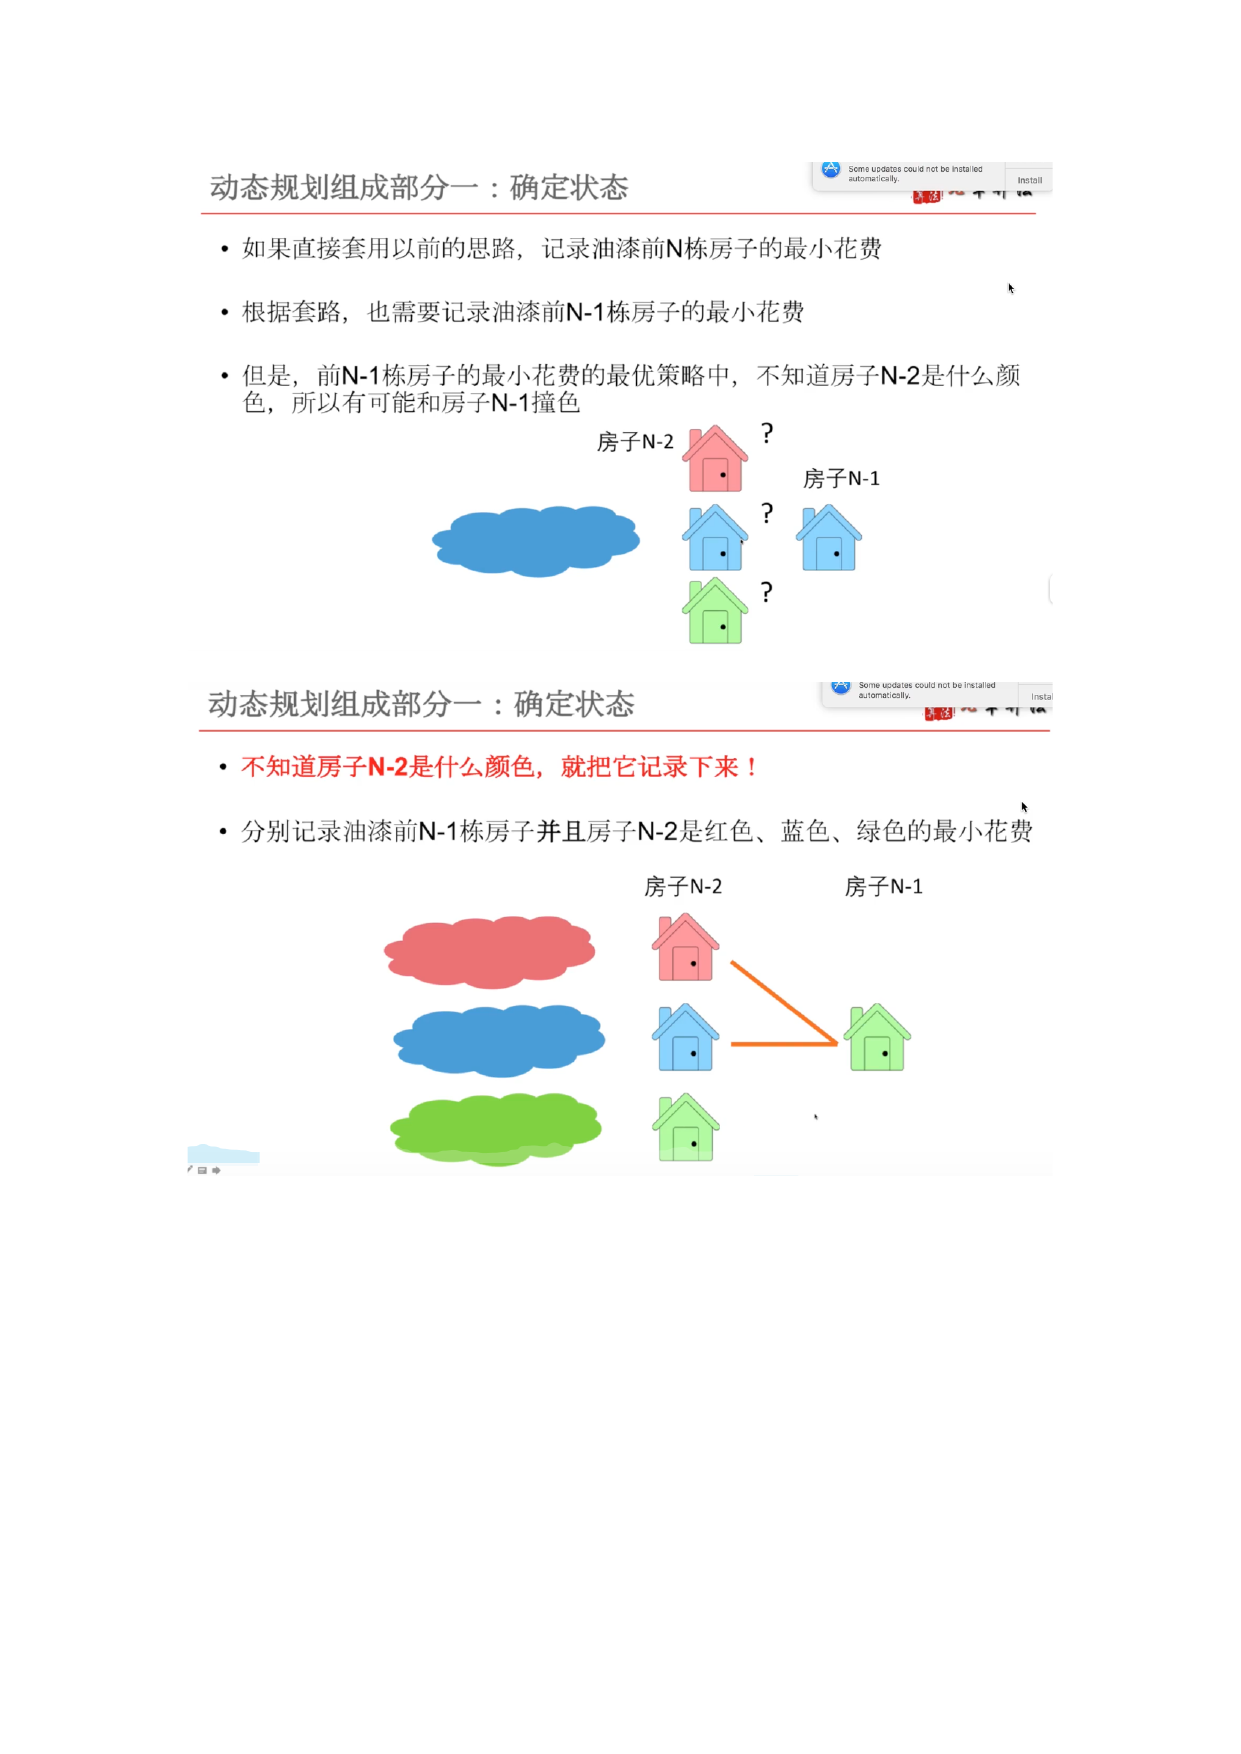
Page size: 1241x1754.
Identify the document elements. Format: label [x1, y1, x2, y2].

picture [187, 162, 1053, 651]
picture [187, 682, 1053, 1176]
